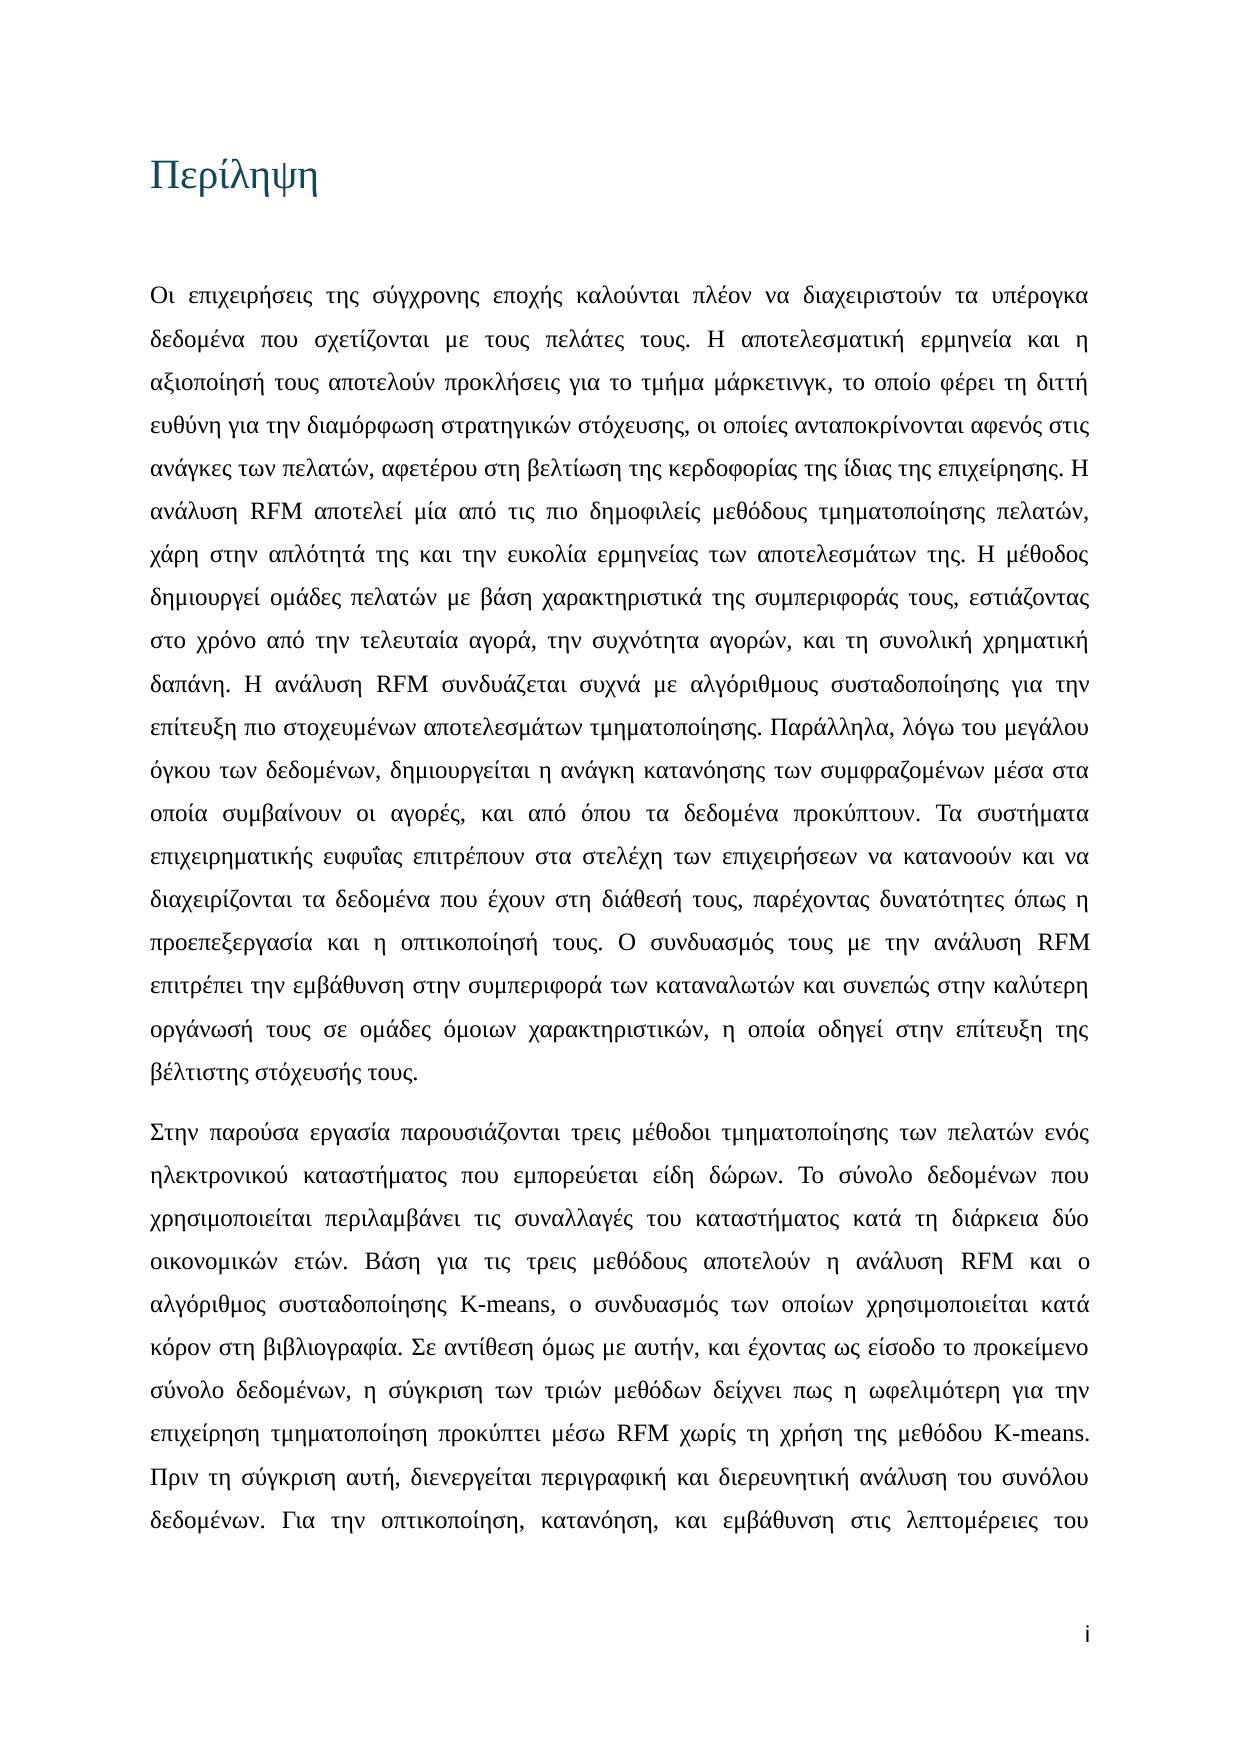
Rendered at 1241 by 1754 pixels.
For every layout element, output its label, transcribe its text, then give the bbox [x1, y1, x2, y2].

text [150, 1117, 1090, 1533]
subtitle Περίληψη [150, 150, 1090, 198]
text Οι επιχειρήσεις της σύγχρονης εποχής καλούνται πλέον να διαχειριστούν τα υπέρογκα δεδομένα που σχετίζονται με τους πελάτες τους. Η αποτελεσματική ερμηνεία και η αξιοποίησή τους αποτελούν προκλήσεις για το τμήμα μάρκετινγκ, το οποίο φέρει τη διττή ευθύνη για την διαμόρφωση στρατηγικών στόχευσης, οι οποίες ανταποκρίνονται αφενός στις ανάγκες των πελατών, αφετέρου στη βελτίωση της κερδοφορίας της ίδιας της επιχείρησης. Η ανάλυση RFM αποτελεί μία από τις πιο δημοφιλείς μεθόδους τμηματοποίησης πελατών, χάρη στην απλότητά της και την ευκολία ερμηνείας των αποτελεσμάτων της. Η μέθοδος δημιουργεί ομάδες πελατών με βάση χαρακτηριστικά της συμπεριφοράς τους, εστιάζοντας στο χρόνο από την τελευταία αγορά, την συχνότητα αγορών, και τη συνολική χρηματική δαπάνη. Η ανάλυση RFM συνδυάζεται συχνά με αλγόριθμους συσταδοποίησης για την επίτευξη πιο στοχευμένων αποτελεσμάτων τμηματοποίησης. Παράλληλα, λόγω του μεγάλου όγκου των δεδομένων, δημιουργείται η ανάγκη κατανόησης των συμφραζομένων μέσα στα οποία συμβαίνουν οι αγορές, και από όπου τα δεδομένα προκύπτουν. Τα συστήματα επιχειρηματικής ευφυΐας επιτρέπουν στα στελέχη των επιχειρήσεων να κατανοούν και να διαχειρίζονται τα δεδομένα που έχουν στη διάθεσή τους, παρέχοντας δυνατότητες όπως η προεπεξεργασία και η οπτικοποίησή τους. Ο συνδυασμός τους με την ανάλυση RFM επιτρέπει την εμβάθυνση στην συμπεριφορά των καταναλωτών και συνεπώς στην καλύτερη οργάνωσή τους σε ομάδες όμοιων χαρακτηριστικών, η οποία οδηγεί στην επίτευξη της βέλτιστης στόχευσής τους. [150, 281, 1090, 1086]
